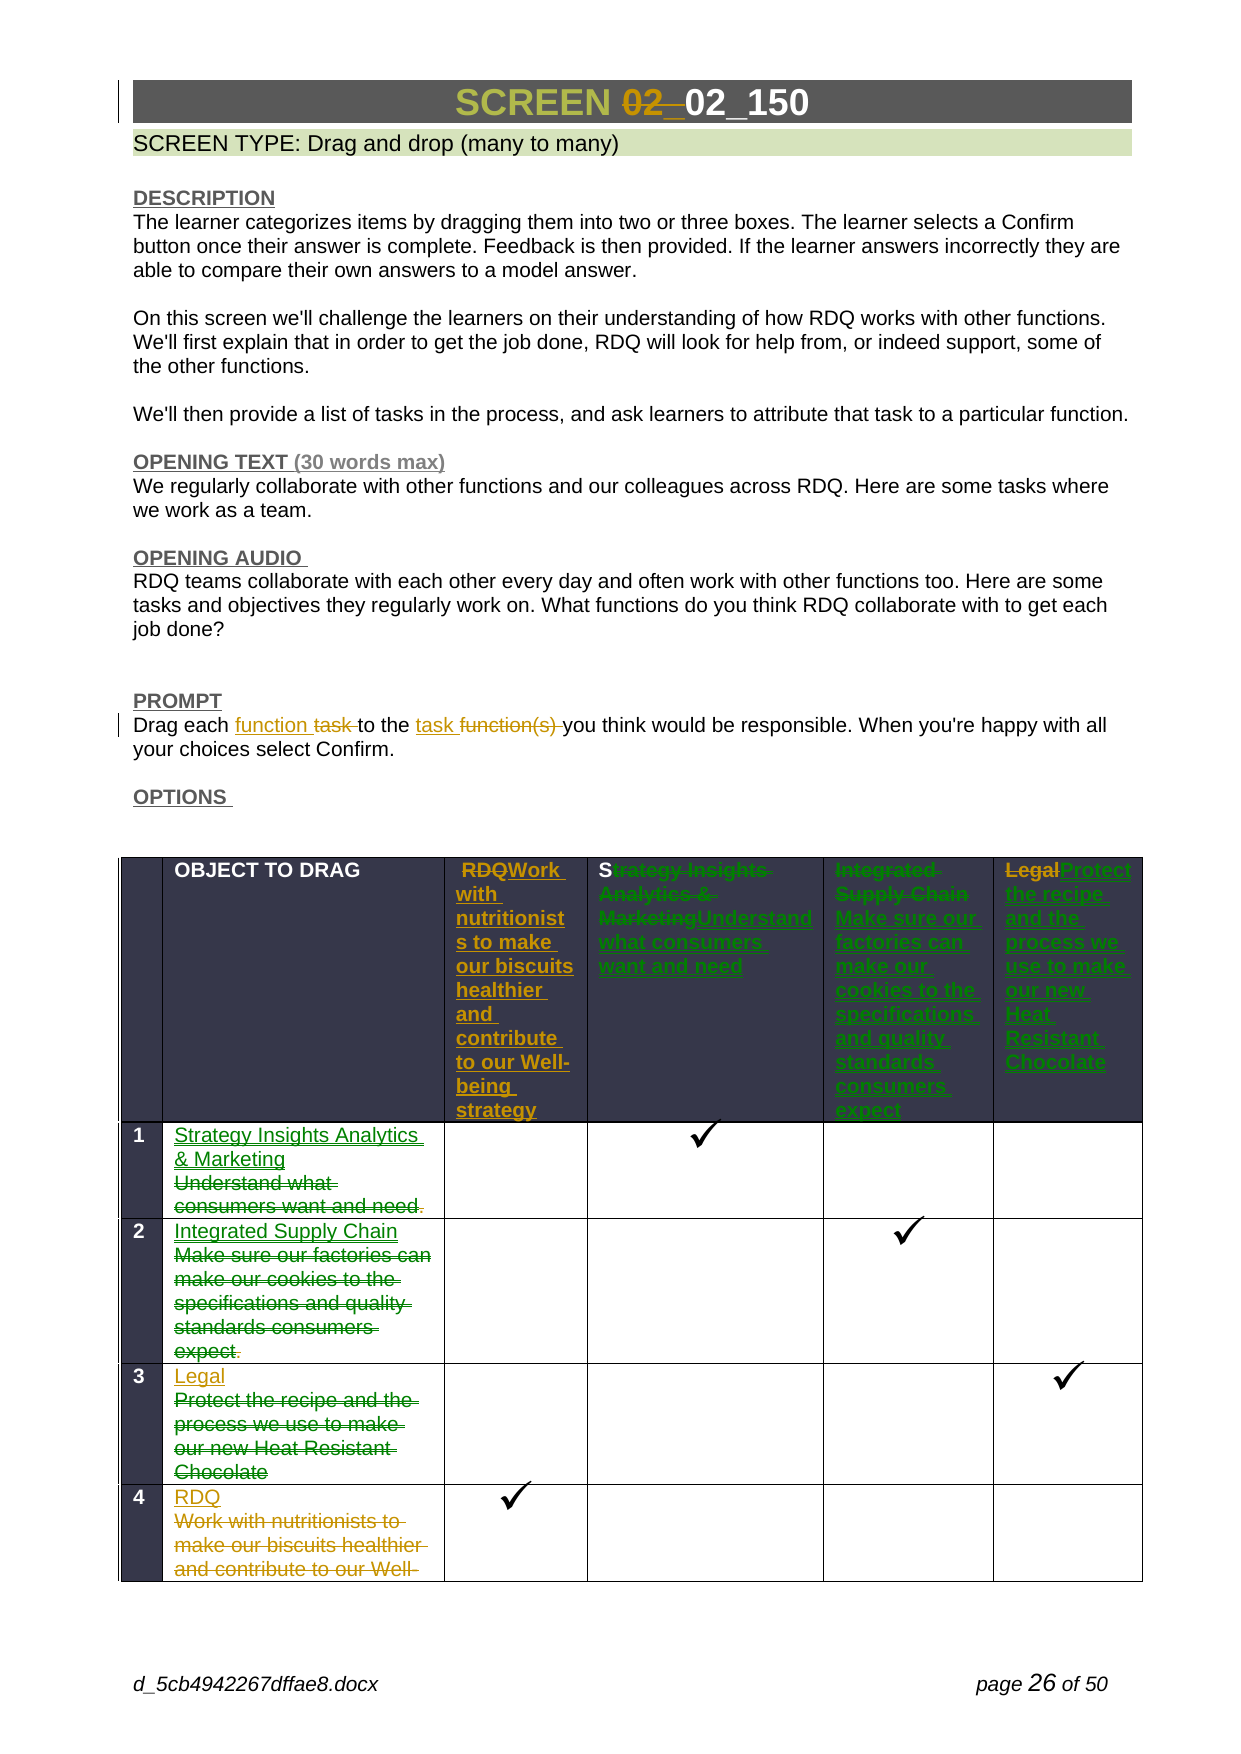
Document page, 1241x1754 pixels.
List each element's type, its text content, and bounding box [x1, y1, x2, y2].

table_cell [445, 1364, 587, 1484]
text We'll then provide a list of tasks in the process, and ask learners to attribute that task to a particular function. [133, 402, 1132, 426]
text Drag each to the you think would be responsible. When you're happy with all your choices select Confirm. [133, 713, 1132, 761]
table_cell [163, 1219, 444, 1363]
text OPENING AUDIO [133, 545, 1132, 569]
table_cell [163, 1364, 444, 1484]
table_header [588, 858, 823, 1121]
table_cell [588, 1485, 823, 1581]
text PROMPT [133, 689, 1132, 713]
table_cell [994, 1485, 1142, 1581]
table_cell [445, 1219, 587, 1363]
table_cell [588, 1123, 823, 1218]
table_cell [994, 1123, 1142, 1218]
text RDQ teams collaborate with each other every day and often work with other functions too. Here are some tasks and objectives they regularly work on. What functions do you think RDQ collaborate with to get each job done? [133, 569, 1132, 641]
table_cell [824, 1364, 993, 1484]
text The learner categorizes items by dragging them into two or three boxes. The learner selects a Confirm button once their answer is complete. Feedback is then provided. If the learner answers incorrectly they are able to compare their own answers to a model answer. [133, 210, 1132, 282]
table_cell 2 [122, 1219, 162, 1363]
text OPENING TEXT (30 words max) [133, 449, 1132, 473]
table_cell [824, 1485, 993, 1581]
text DESCRIPTION [133, 186, 1132, 210]
table_cell [163, 1123, 444, 1218]
table_header [824, 858, 993, 1121]
table_header [445, 858, 587, 1121]
text OPTIONS [133, 785, 1132, 809]
table_header OBJECT TO DRAG [163, 858, 444, 1121]
table_cell [445, 1123, 587, 1218]
table_cell [163, 1485, 444, 1581]
table_cell 4 [122, 1485, 162, 1581]
table_cell 1 [122, 1123, 162, 1218]
table_cell [994, 1364, 1142, 1484]
subtitle SCREEN 02_150 [133, 80, 1132, 123]
table_cell [588, 1219, 823, 1363]
table_cell 3 [122, 1364, 162, 1484]
text SCREEN TYPE: Drag and drop (many to many) [133, 129, 1132, 156]
text On this screen we'll challenge the learners on their understanding of how RDQ works with other functions. We'll first explain that in order to get the job done, RDQ will look for help from, or indeed support, some of the other functions. [133, 306, 1132, 378]
text We regularly collaborate with other functions and our colleagues across RDQ. Here are some tasks where we work as a team. [133, 473, 1132, 521]
table_cell [824, 1219, 993, 1363]
table_header [122, 858, 162, 1121]
table_header [994, 858, 1142, 1121]
table_cell [588, 1364, 823, 1484]
table_cell [445, 1485, 587, 1581]
table_cell [994, 1219, 1142, 1363]
table_cell [824, 1123, 993, 1218]
